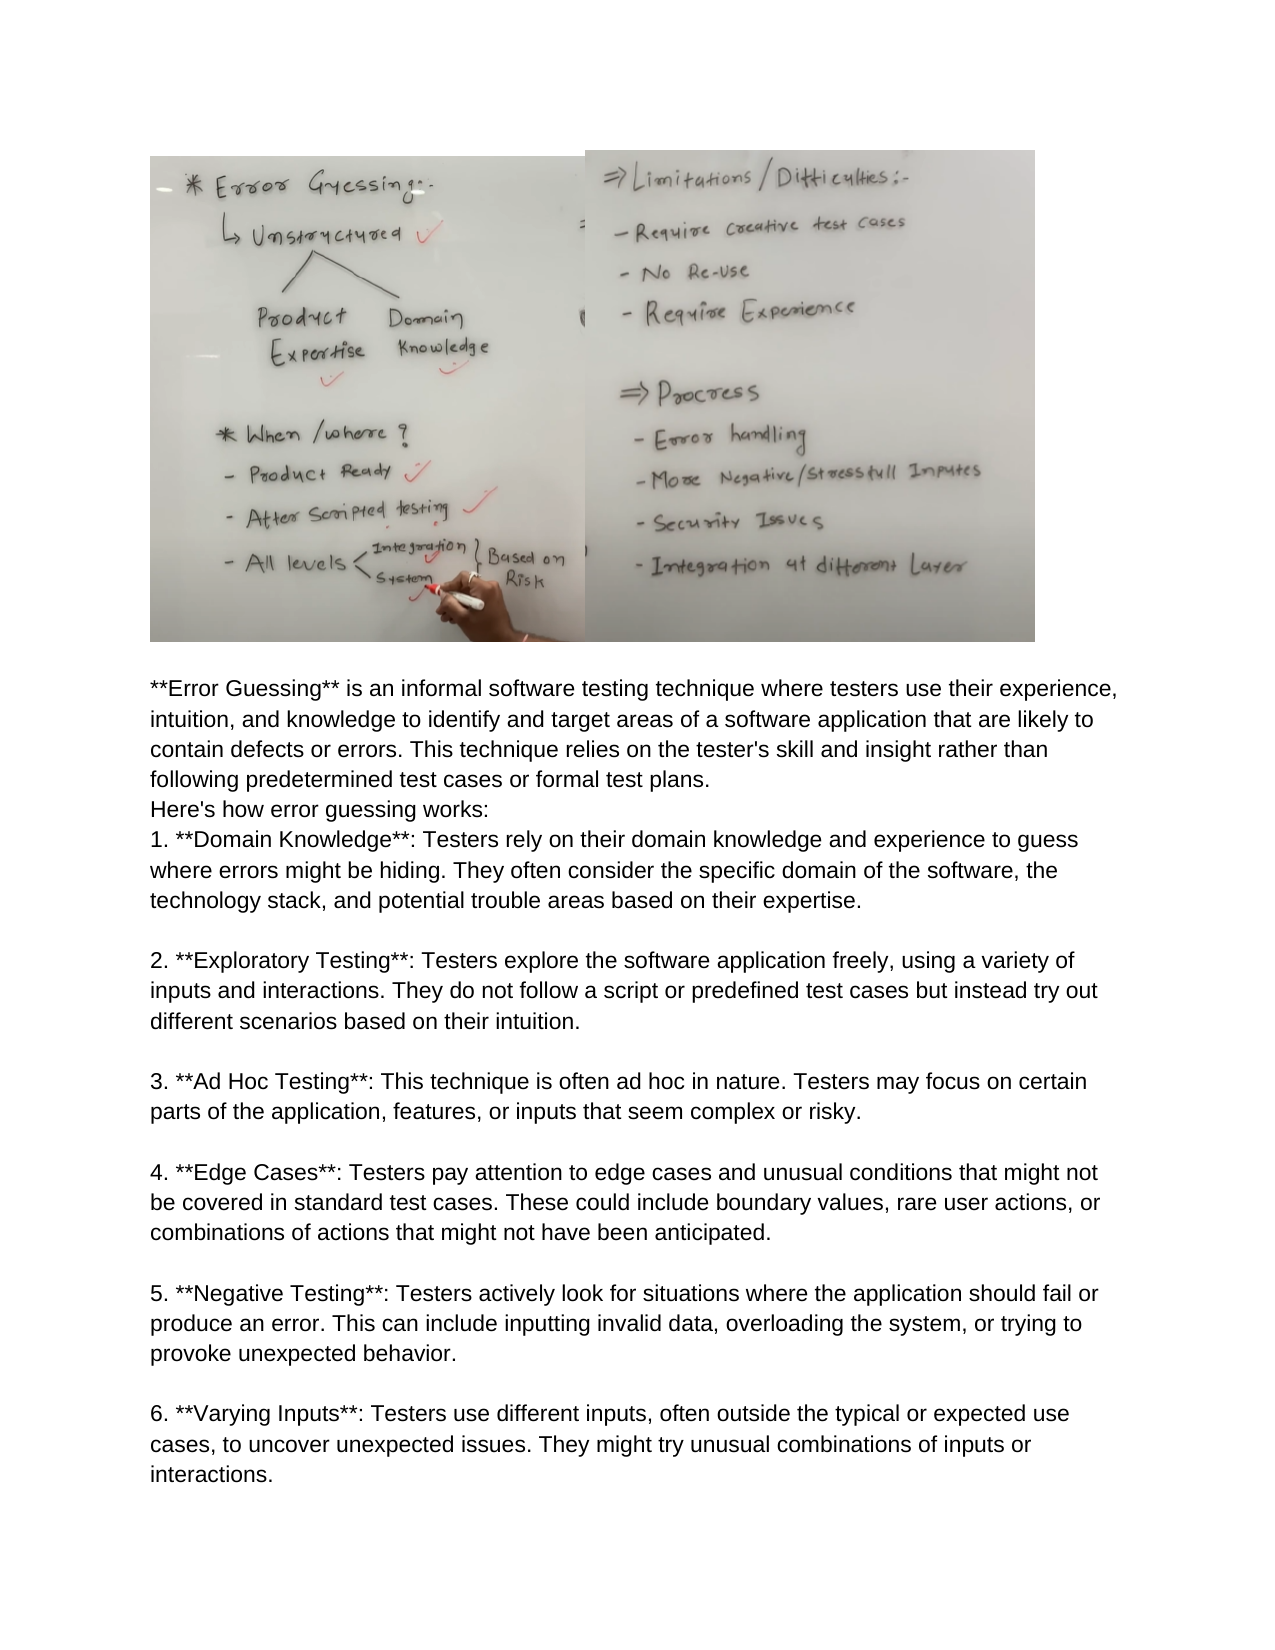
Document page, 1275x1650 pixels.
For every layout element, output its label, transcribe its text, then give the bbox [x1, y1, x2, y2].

text 2. **Exploratory Testing**: Testers explore the software application freely, using a variety of inputs and interactions. They do not follow a script or predefined test cases but instead try out different scenarios based on their intuition. [150, 947, 1125, 1034]
text 4. **Edge Cases**: Testers pay attention to edge cases and unusual conditions that might not be covered in standard test cases. These could include boundary values, rare user actions, or combinations of actions that might not have been anticipated. [150, 1159, 1125, 1246]
text 1. **Domain Knowledge**: Testers rely on their domain knowledge and experience to guess where errors might be hiding. They often consider the specific domain of the software, the technology stack, and potential trouble areas based on their expertise. [150, 826, 1125, 913]
text 6. **Varying Inputs**: Testers use different inputs, often outside the typical or expected use cases, to uncover unexpected issues. They might try unusual combinations of inputs or interactions. [150, 1400, 1125, 1487]
text 3. **Ad Hoc Testing**: This technique is often ad hoc in nature. Testers may focus on certain parts of the application, features, or inputs that seem complex or risky. [150, 1068, 1125, 1125]
picture [150, 150, 1035, 642]
text Here's how error guessing works: [150, 796, 1125, 823]
text **Error Guessing** is an informal software testing technique where testers use their experience, intuition, and knowledge to identify and target areas of a software application that are likely to contain defects or errors. This technique relies on the tester's skill and insight rather than following predetermined test cases or formal test plans. [150, 675, 1125, 792]
text 5. **Negative Testing**: Testers actively look for situations where the application should fail or produce an error. This can include inputting invalid data, overloading the system, or trying to provoke unexpected behavior. [150, 1279, 1125, 1366]
